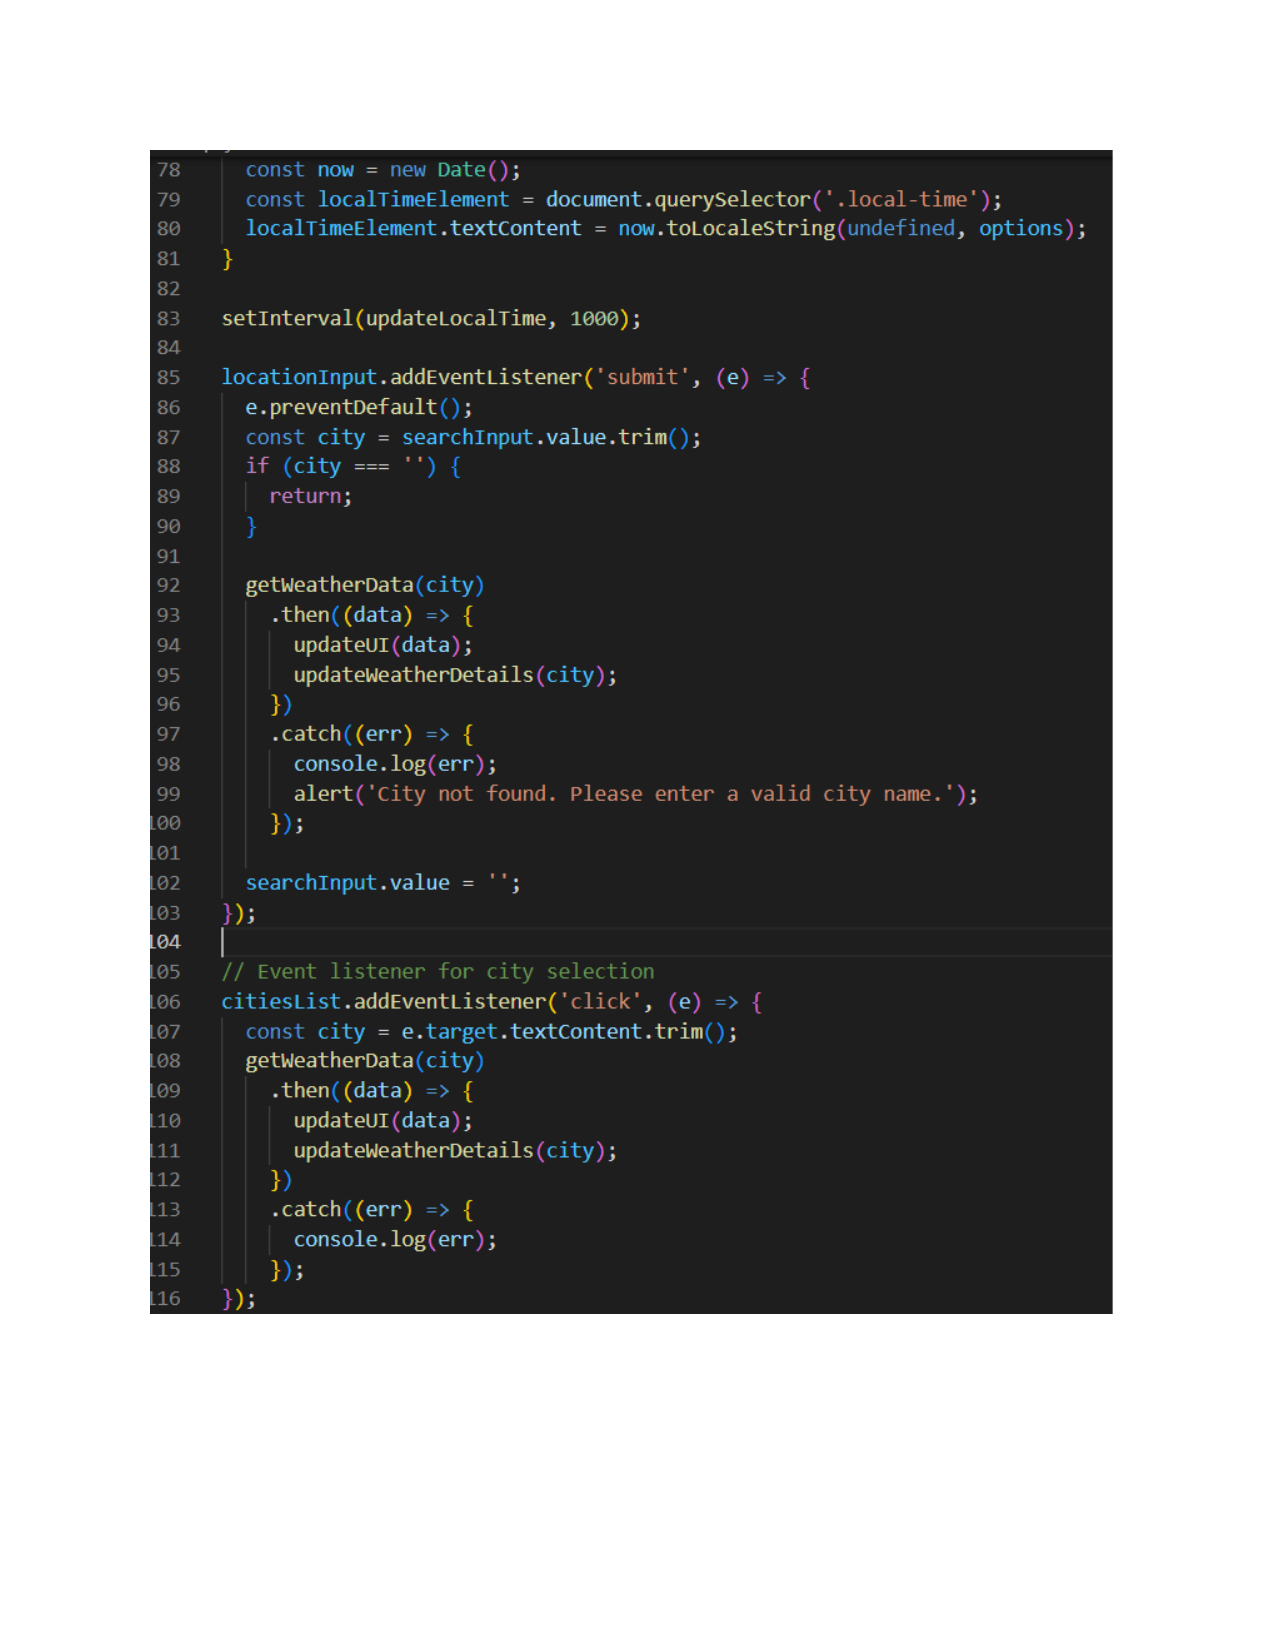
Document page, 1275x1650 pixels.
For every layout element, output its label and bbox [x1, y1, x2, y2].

picture [150, 150, 1113, 1314]
